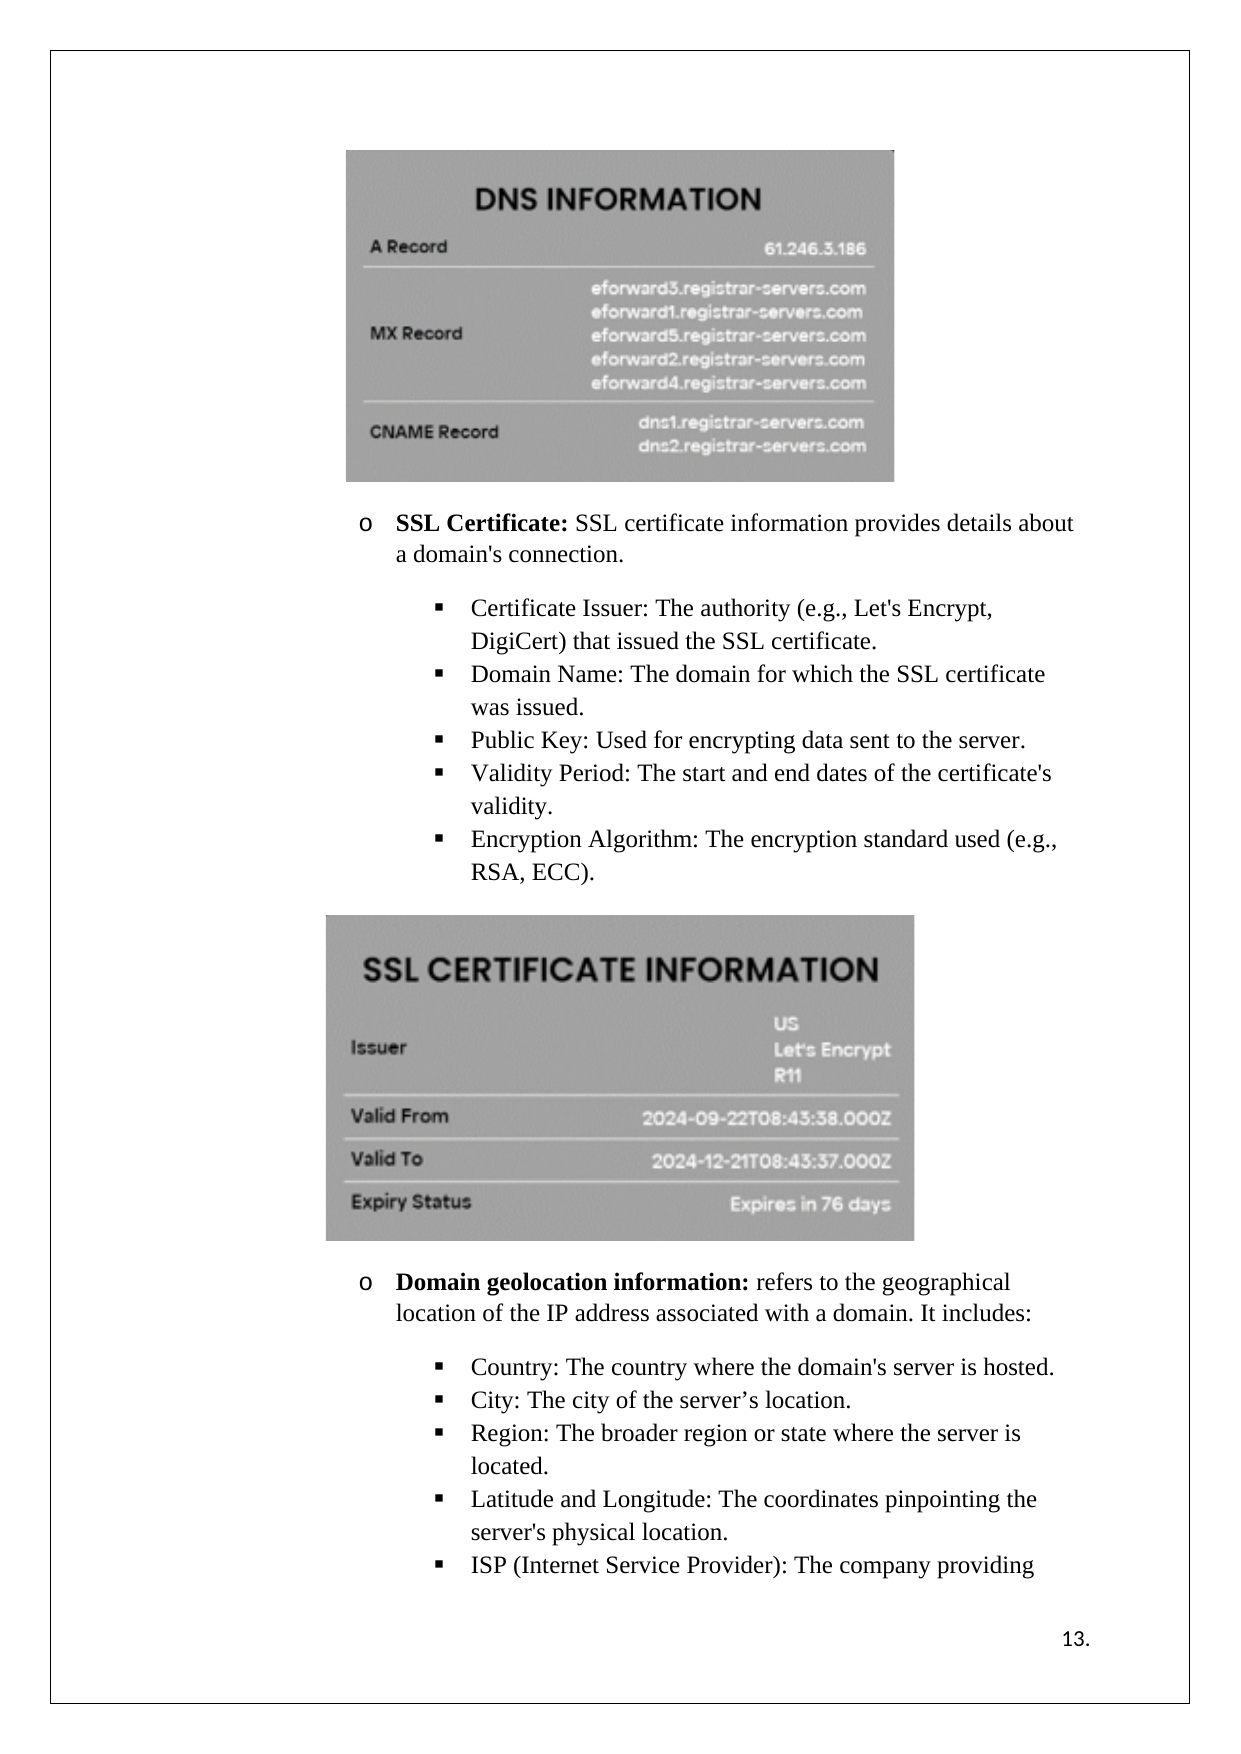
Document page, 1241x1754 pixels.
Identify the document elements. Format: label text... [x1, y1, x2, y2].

list Region: The broader region or state where the server is located. [433, 1418, 1090, 1480]
list Validity Period: The start and end dates of the certificate's validity. [433, 758, 1090, 820]
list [433, 1550, 1090, 1579]
list Domain geolocation information: refers to the geographical location of the IP address associated with a domain. It includes: [358, 1267, 1090, 1327]
picture [325, 915, 915, 1241]
list Country: The country where the domain's server is hosted. [433, 1352, 1090, 1381]
list Latitude and Longitude: The coordinates pinpointing the server's physical location. [433, 1484, 1090, 1546]
list Domain Name: The domain for which the SSL certificate was issued. [433, 659, 1090, 721]
list SSL Certificate: SSL certificate information provides details about a domain's connection. [358, 508, 1090, 568]
picture [345, 150, 895, 482]
list City: The city of the server’s location. [433, 1385, 1090, 1414]
list Certificate Issuer: The authority (e.g., Let's Encrypt, DigiCert) that issued the SSL certificate. [433, 593, 1090, 655]
list Public Key: Used for encrypting data sent to the server. [433, 725, 1090, 754]
list Encryption Algorithm: The encryption standard used (e.g., RSA, ECC). [433, 824, 1090, 886]
